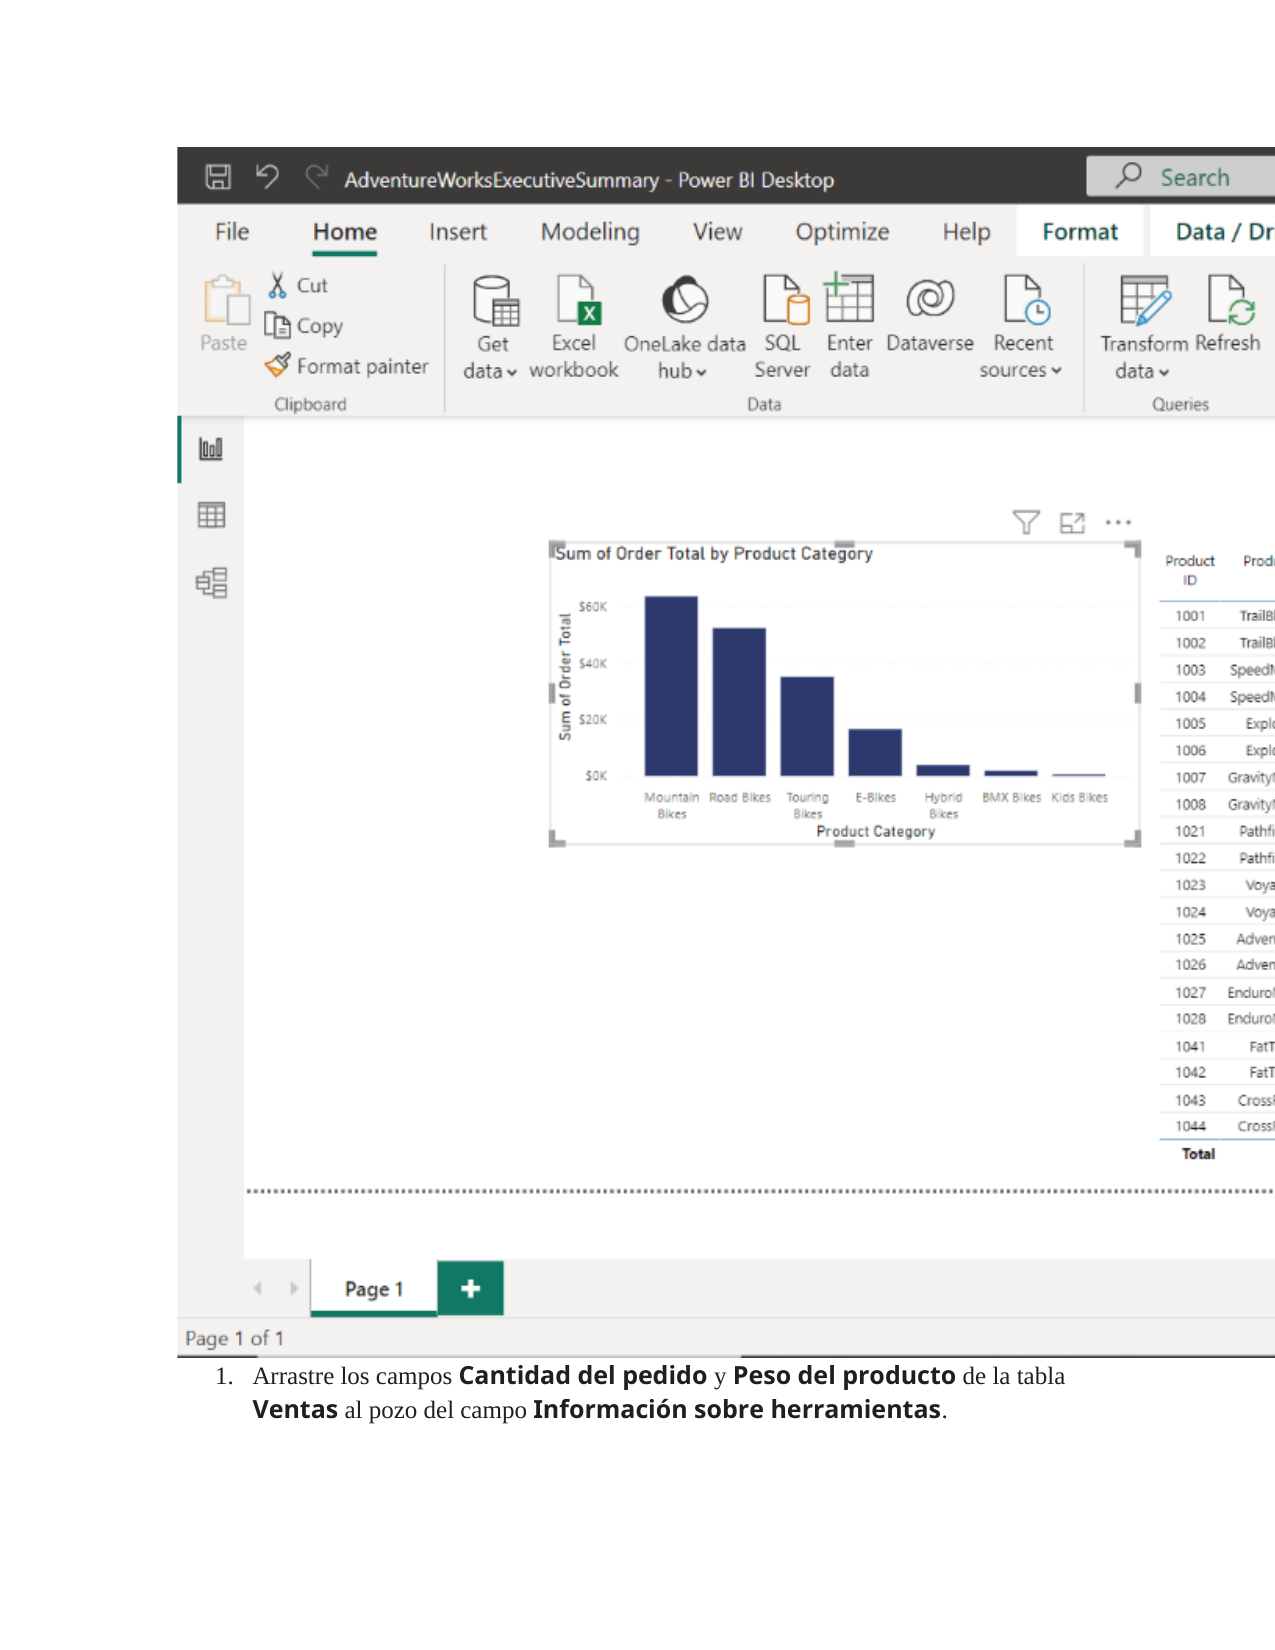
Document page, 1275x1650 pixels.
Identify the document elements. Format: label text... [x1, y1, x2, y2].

picture [177, 147, 1275, 1358]
list Arrastre los campos Cantidad del pedido y Peso del producto de la tabla Ventas al pozo del campo Información sobre herramientas. [215, 1358, 1098, 1426]
